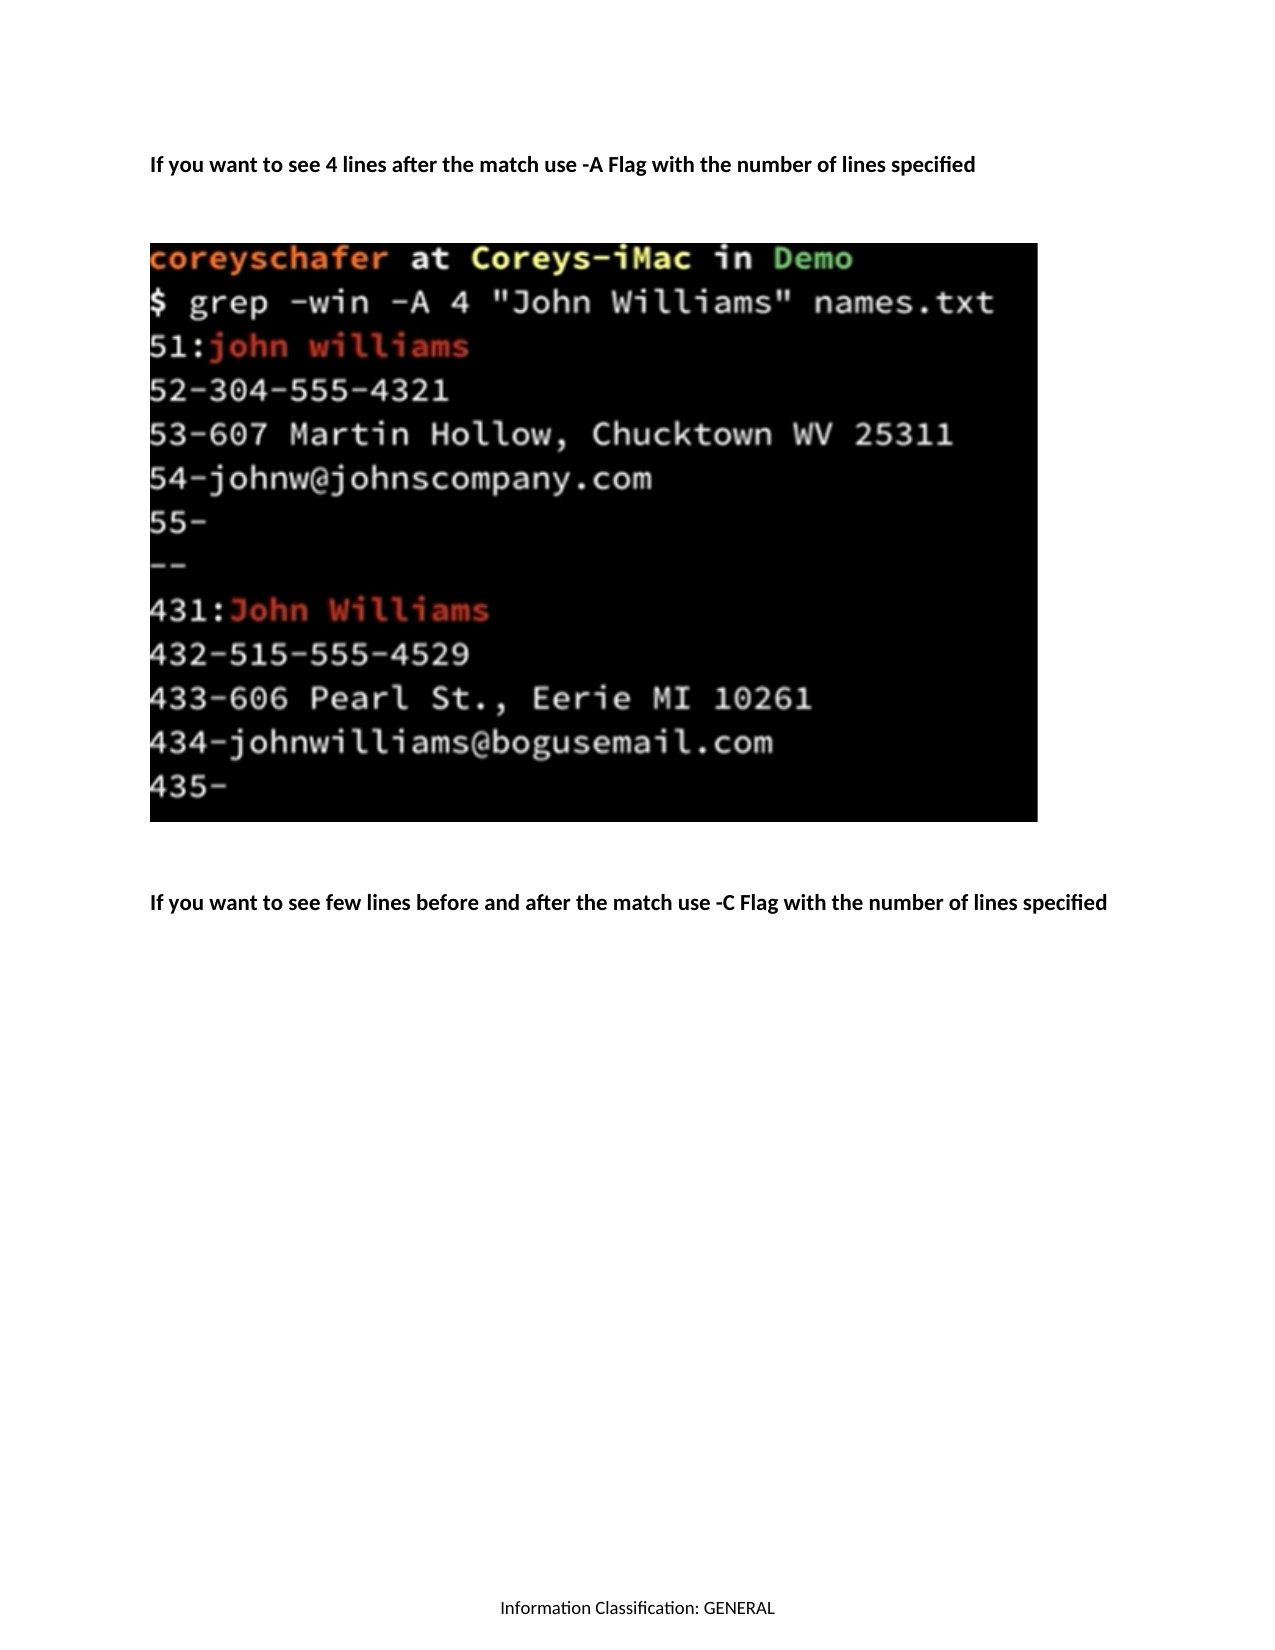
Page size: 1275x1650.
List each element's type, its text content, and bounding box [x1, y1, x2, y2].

picture [150, 243, 1038, 822]
text If you want to see 4 lines after the match use -A Flag with the number of lines specified [150, 150, 1125, 178]
text If you want to see few lines before and after the match use -C Flag with the number of lines specified [150, 888, 1125, 916]
